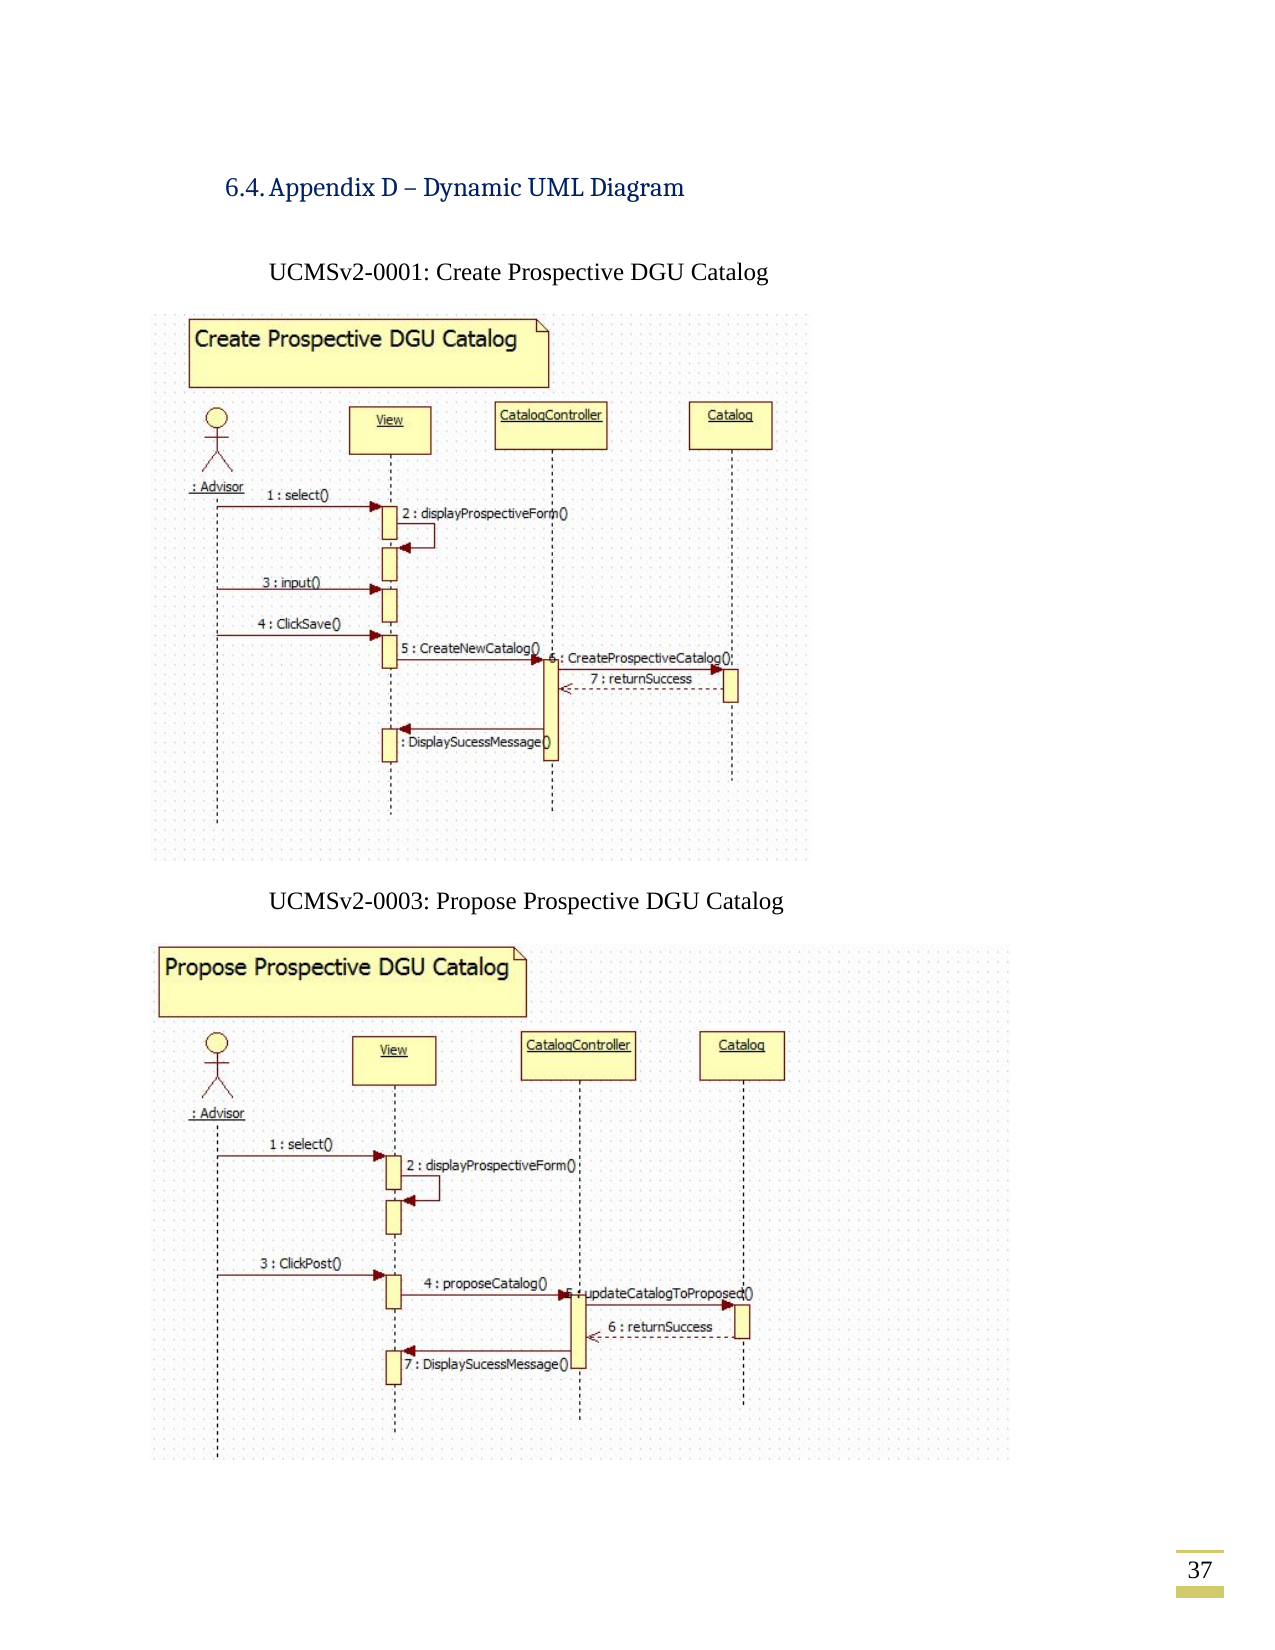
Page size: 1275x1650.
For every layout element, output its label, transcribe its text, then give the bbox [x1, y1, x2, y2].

text UCMSv2-0003: Propose Prospective DGU Catalog [269, 886, 1125, 914]
text UCMSv2-0001: Create Prospective DGU Catalog [269, 257, 1125, 286]
subtitle Appendix D – Dynamic UML Diagram [225, 171, 1125, 203]
picture [150, 943, 1011, 1461]
picture [150, 314, 814, 861]
